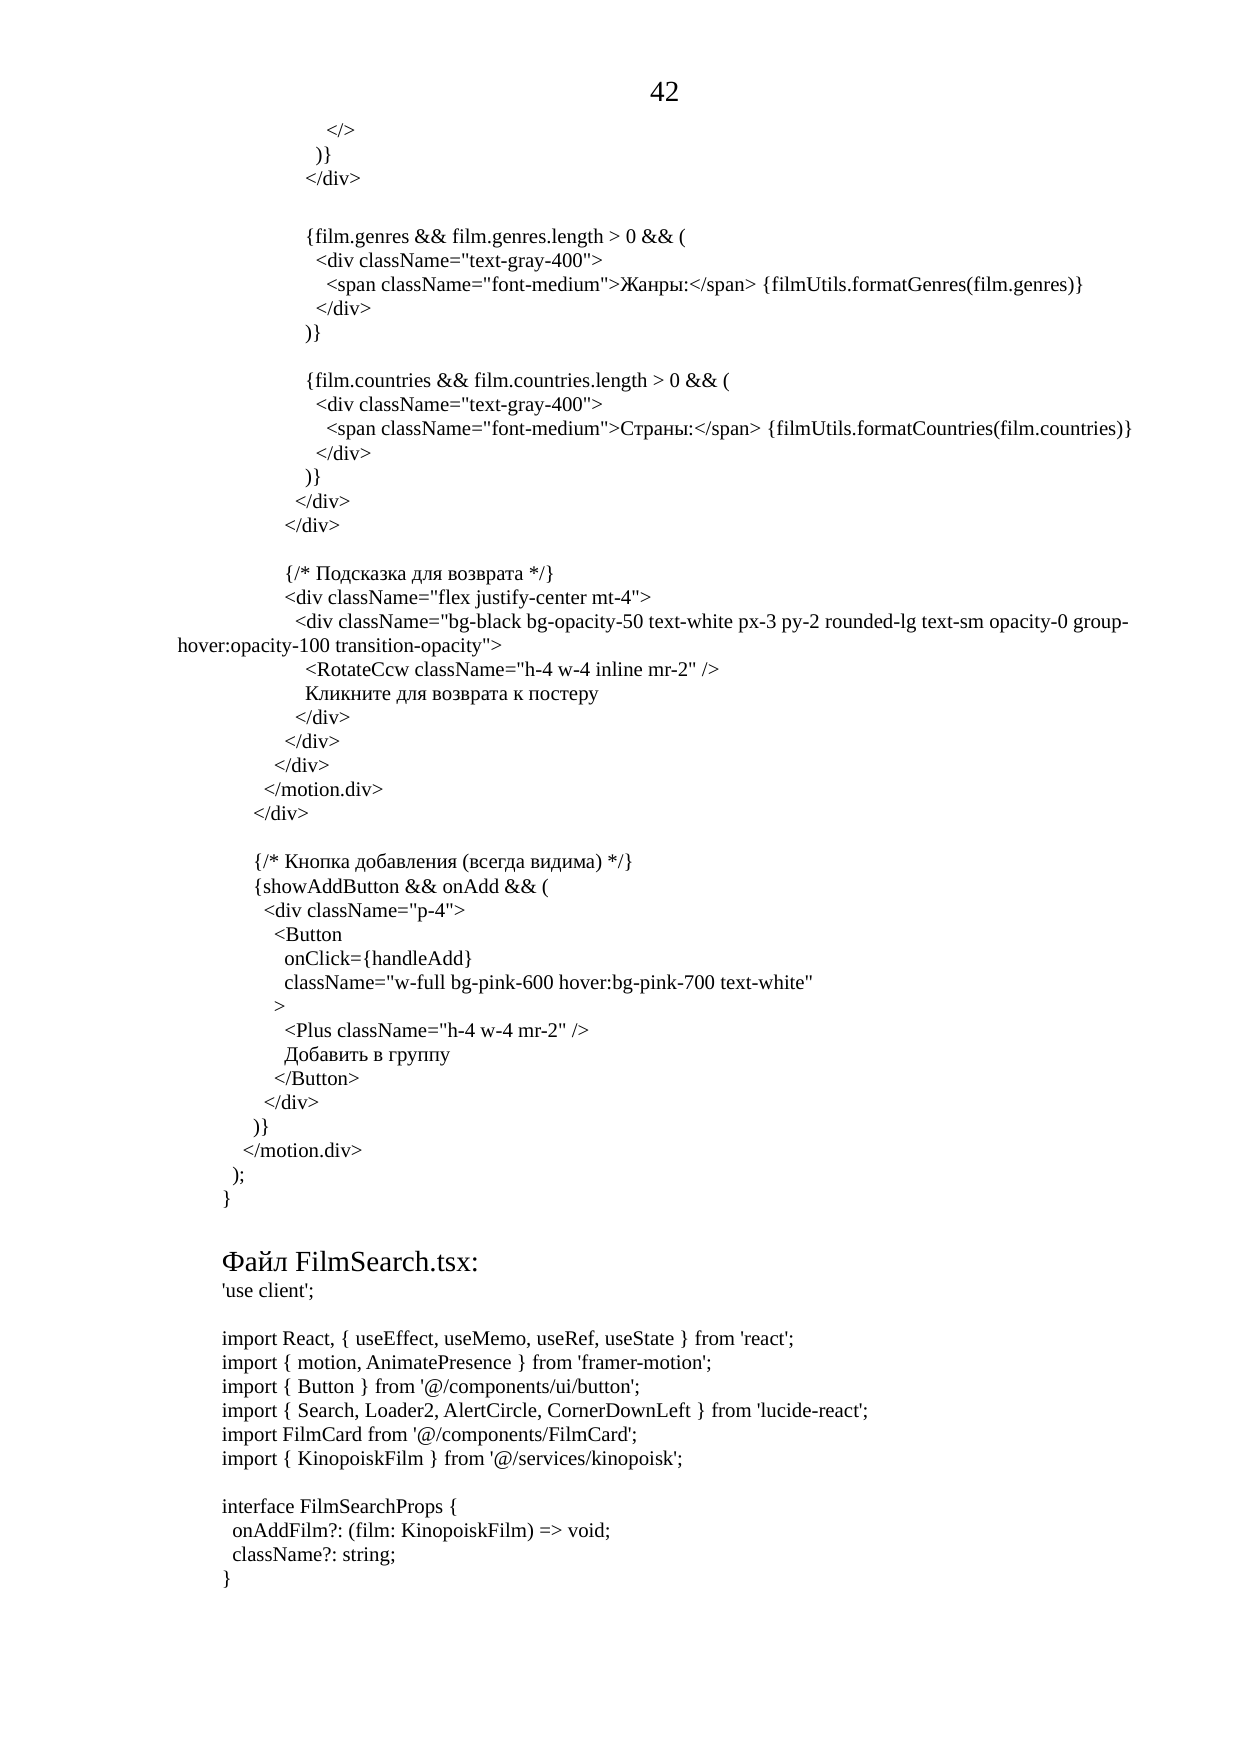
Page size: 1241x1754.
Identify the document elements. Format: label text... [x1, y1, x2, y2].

text Кликните для возврата к постеру [177, 681, 1152, 705]
text </div> [177, 705, 1152, 729]
text Файл FilmSearch.tsx: [177, 1244, 1152, 1277]
text <div className="bg-black bg-opacity-50 text-white px-3 py-2 rounded-lg text-sm opacity-0 group-hover:opacity-100 transition-opacity"> [177, 609, 1152, 657]
text <div className="text-gray-400"> [177, 248, 1152, 272]
text </div> [177, 753, 1152, 777]
text onAddFilm?: (film: KinopoiskFilm) => void; [177, 1518, 1152, 1542]
text </Button> [177, 1066, 1152, 1090]
text </div> [177, 296, 1152, 320]
text <span className="font-medium">Страны:</span> {filmUtils.formatCountries(film.countries)} [177, 416, 1152, 440]
text {showAddButton && onAdd && ( [177, 873, 1152, 898]
text </div> [177, 513, 1152, 537]
text onClick={handleAdd} [177, 946, 1152, 970]
text import { motion, AnimatePresence } from 'framer-motion'; [177, 1350, 1152, 1374]
text import React, { useEffect, useMemo, useRef, useState } from 'react'; [177, 1326, 1152, 1350]
text {/* Кнопка добавления (всегда видима) */} [177, 849, 1152, 873]
text interface FilmSearchProps { [177, 1494, 1152, 1518]
text } [177, 1186, 1152, 1210]
text <div className="flex justify-center mt-4"> [177, 585, 1152, 609]
text </motion.div> [177, 777, 1152, 801]
text Добавить в группу [177, 1042, 1152, 1066]
text import { Button } from '@/components/ui/button'; [177, 1374, 1152, 1398]
text <div className="p-4"> [177, 898, 1152, 922]
text </div> [177, 1090, 1152, 1114]
text <Button [177, 922, 1152, 946]
text </> [177, 118, 1152, 142]
text > [177, 994, 1152, 1018]
text } [177, 1566, 1152, 1590]
text )} [177, 1114, 1152, 1138]
text </div> [177, 440, 1152, 464]
text {film.countries && film.countries.length > 0 && ( [177, 368, 1152, 392]
text )} [177, 320, 1152, 344]
text </div> [177, 801, 1152, 825]
text </div> [177, 729, 1152, 753]
text <div className="text-gray-400"> [177, 392, 1152, 416]
text import { Search, Loader2, AlertCircle, CornerDownLeft } from 'lucide-react'; [177, 1398, 1152, 1422]
text </div> [177, 166, 1152, 190]
text )} [177, 142, 1152, 166]
text 'use client'; [177, 1277, 1152, 1302]
text {film.genres && film.genres.length > 0 && ( [177, 224, 1152, 248]
text <span className="font-medium">Жанры:</span> {filmUtils.formatGenres(film.genres)} [177, 272, 1152, 296]
text {/* Подсказка для возврата */} [177, 561, 1152, 585]
text className?: string; [177, 1542, 1152, 1566]
text import FilmCard from '@/components/FilmCard'; [177, 1422, 1152, 1446]
text </motion.div> [177, 1138, 1152, 1162]
text </div> [177, 488, 1152, 513]
text <Plus className="h-4 w-4 mr-2" /> [177, 1018, 1152, 1042]
text )} [177, 464, 1152, 488]
text ); [177, 1162, 1152, 1186]
text <RotateCcw className="h-4 w-4 inline mr-2" /> [177, 657, 1152, 681]
text className="w-full bg-pink-600 hover:bg-pink-700 text-white" [177, 970, 1152, 994]
text import { KinopoiskFilm } from '@/services/kinopoisk'; [177, 1446, 1152, 1470]
